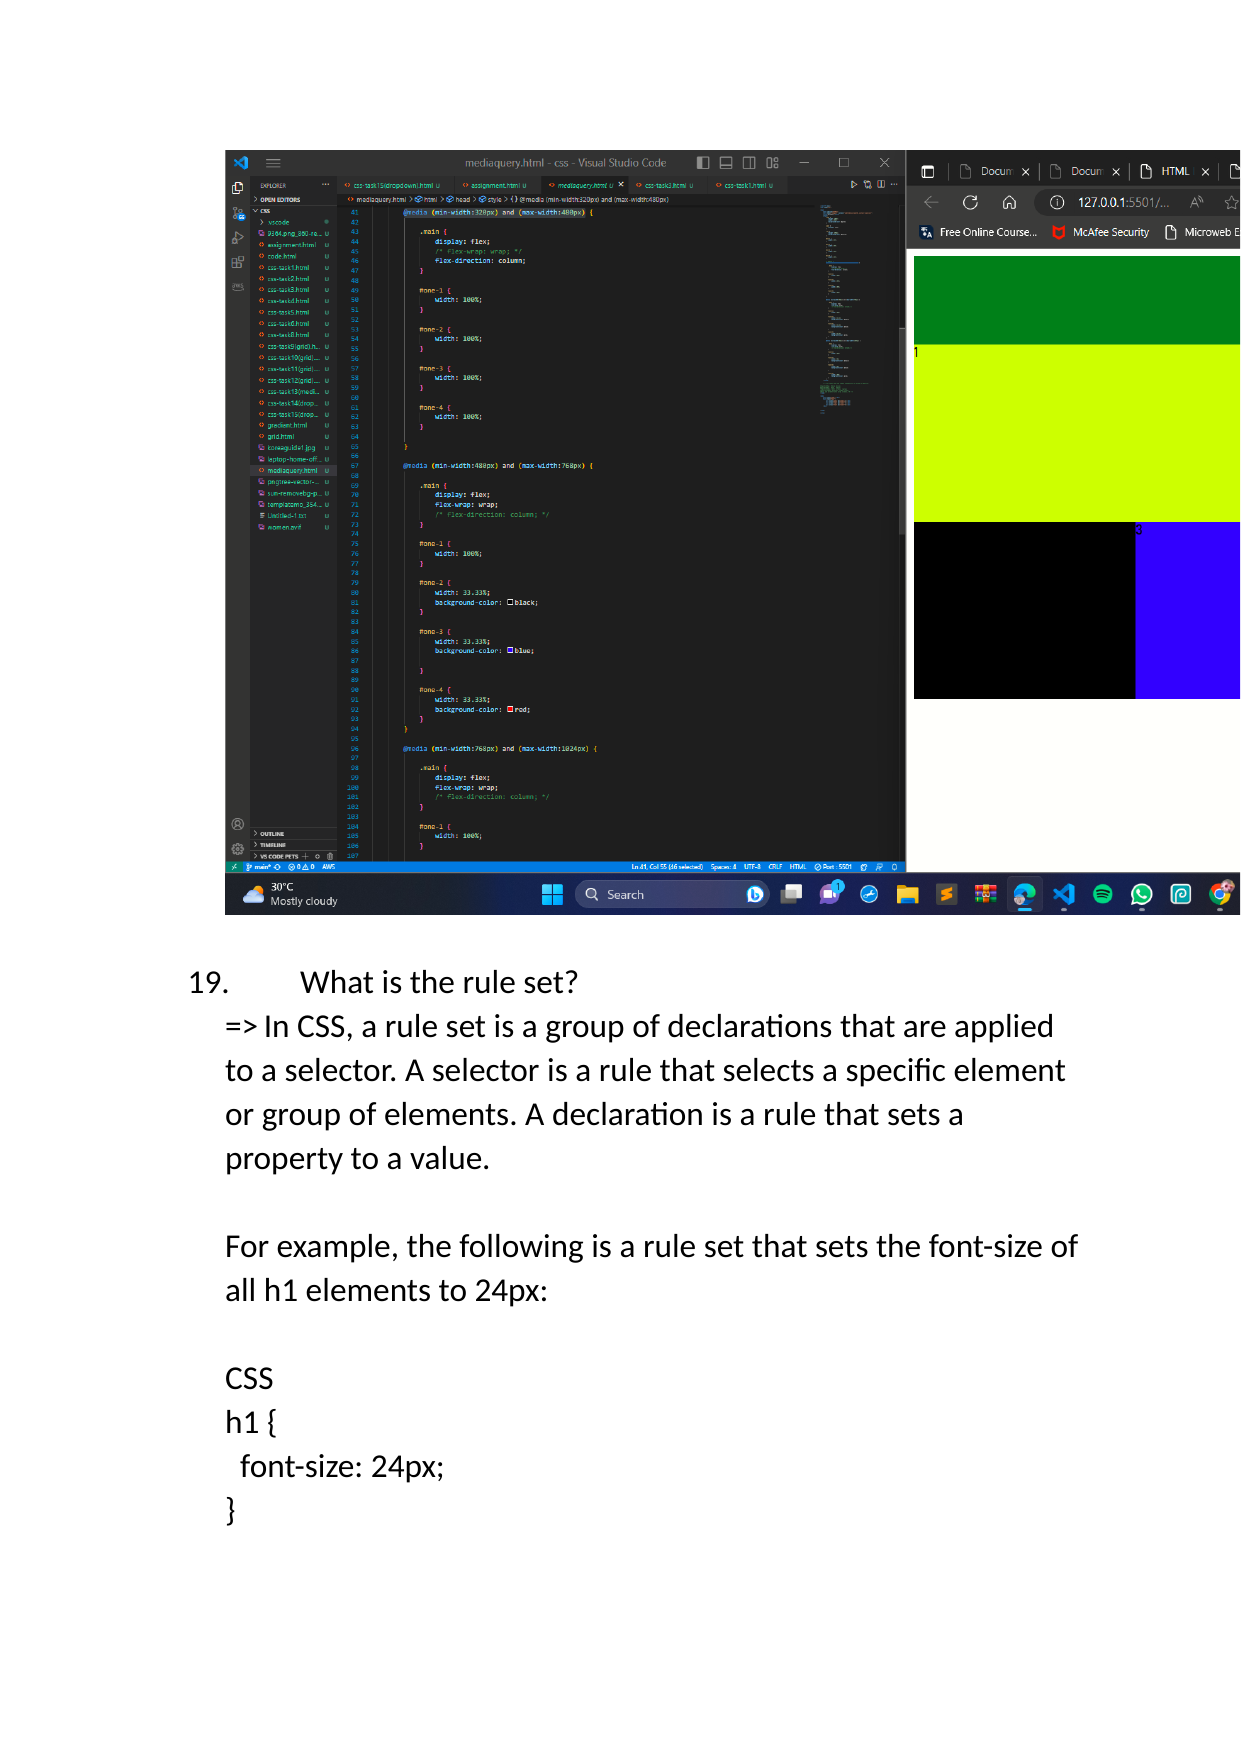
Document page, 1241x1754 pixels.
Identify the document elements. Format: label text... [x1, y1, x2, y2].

list } [225, 1489, 1090, 1529]
picture [225, 150, 1241, 915]
list What is the rule set? [187, 961, 1090, 1002]
list h1 { [225, 1401, 1090, 1441]
list => In CSS, a rule set is a group of declarations that are applied to a selector. A selector is a rule that selects a specific element or group of elements. A declaration is a rule that sets a property to a value. [225, 1005, 1090, 1178]
list font-size: 24px; [225, 1445, 1090, 1485]
list CSS [225, 1357, 1090, 1397]
list For example, the following is a rule set that sets the font-size of all h1 elements to 24px: [225, 1225, 1090, 1309]
